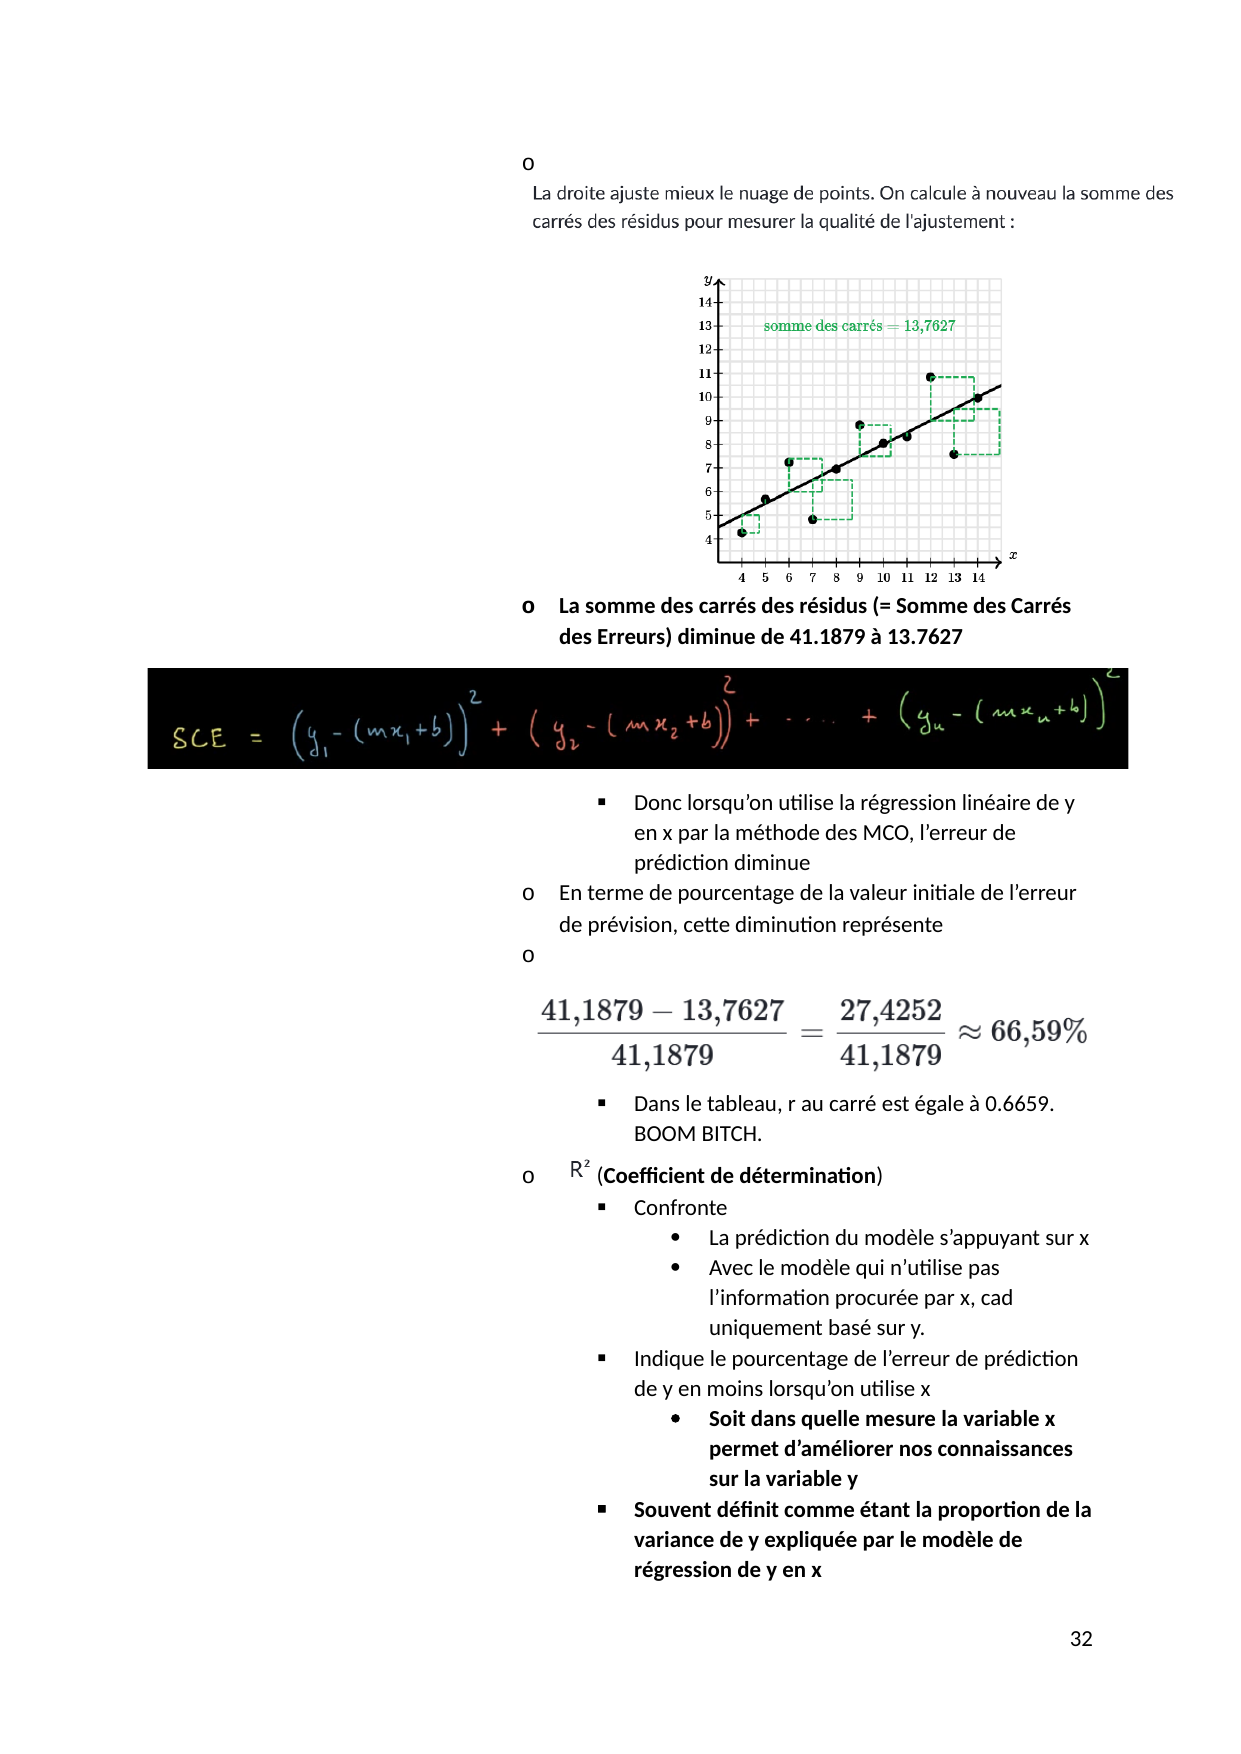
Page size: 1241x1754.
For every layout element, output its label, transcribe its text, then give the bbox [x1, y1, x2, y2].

picture [521, 178, 1178, 589]
list La prédiction du modèle s’appuyant sur x [671, 1223, 1093, 1251]
list En terme de pourcentage de la valeur initiale de l’erreur de prévision, cette diminution représente [521, 878, 1093, 938]
list Donc lorsqu’on utilise la régression linéaire de y en x par la méthode des MCO, l’erreur de prédiction diminue [596, 788, 1093, 876]
picture [147, 668, 1129, 769]
list Confronte [596, 1193, 1093, 1221]
list Avec le modèle qui n’utilise pas l’information procurée par x, cad uniquement basé sur y. [671, 1253, 1093, 1341]
picture [521, 971, 1115, 1087]
list (Coefficient de détermination) [521, 1149, 1093, 1190]
list Indique le pourcentage de l’erreur de prédiction de y en moins lorsqu’on utilise x [596, 1344, 1093, 1402]
list La somme des carrés des résidus (= Somme des Carrés des Erreurs) diminue de 41.1879 à 13.7627 [521, 591, 1093, 650]
list Soit dans quelle mesure la variable x permet d’améliorer nos connaissances sur la variable y [671, 1404, 1093, 1492]
picture [558, 1149, 592, 1184]
list Dans le tableau, r au carré est égale à 0.6659. BOOM BITCH. [596, 1089, 1093, 1147]
list Souvent définit comme étant la proportion de la variance de y expliquée par le modèle de régression de y en x [596, 1495, 1093, 1583]
